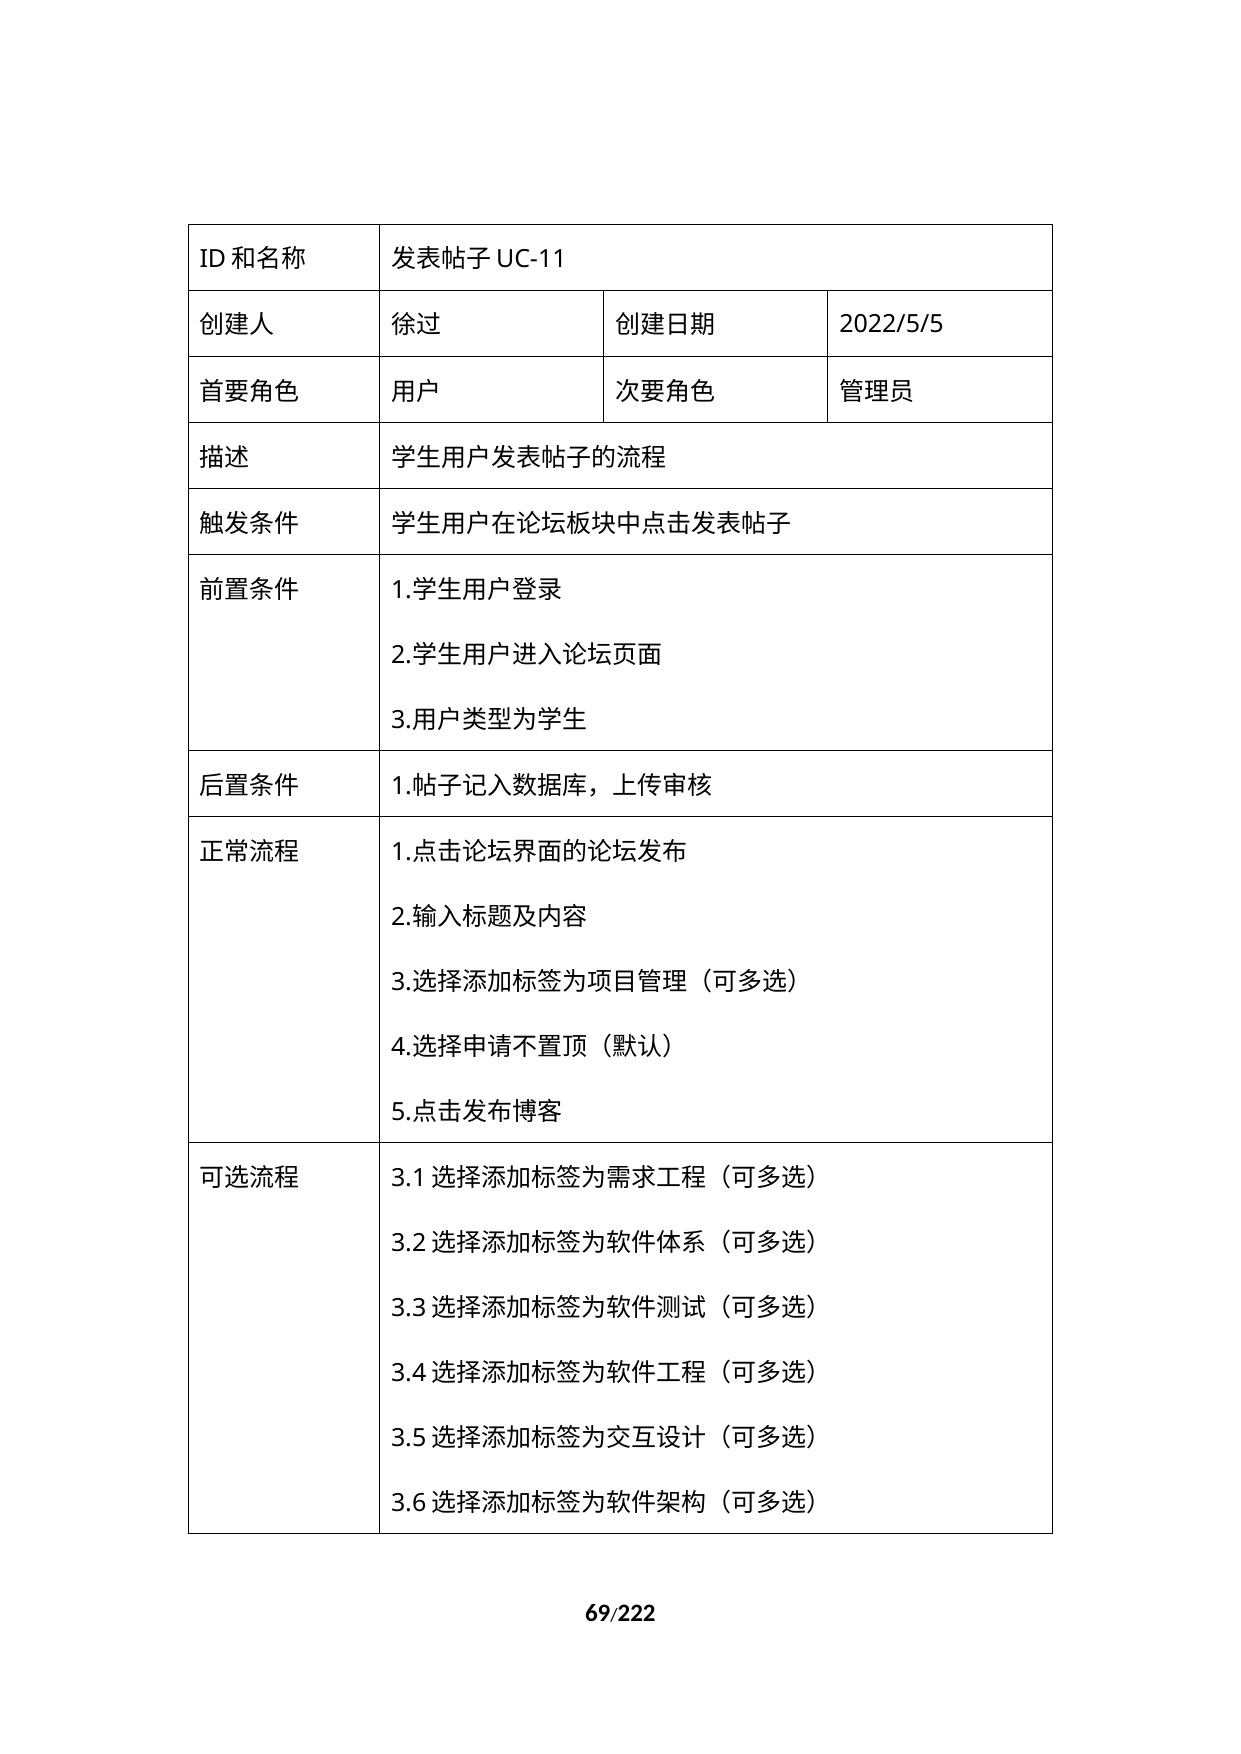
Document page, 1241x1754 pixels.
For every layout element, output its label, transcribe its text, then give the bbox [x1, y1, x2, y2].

table_cell 触发条件 [189, 489, 379, 554]
table_cell 2022/5/5 [828, 291, 1052, 356]
table_cell 用户 [380, 357, 603, 422]
table_cell 描述 [189, 423, 379, 488]
table_cell 学生用户在论坛板块中点击发表帖子 [380, 489, 1052, 554]
table_header 发表帖子UC-11 [380, 225, 1052, 289]
table_cell 正常流程 [189, 817, 379, 1142]
table_cell 1.点击论坛界面的论坛发布 2.输入标题及内容 3.选择添加标签为项目管理（可多选） 4.选择申请不置顶（默认） 5.点击发布博客 [380, 817, 1052, 1142]
table_cell 前置条件 [189, 555, 379, 750]
table_cell 首要角色 [189, 357, 379, 422]
table_cell 1.学生用户登录 2.学生用户进入论坛页面 3.用户类型为学生 [380, 555, 1052, 750]
table_cell 次要角色 [604, 357, 827, 422]
table_cell 1.帖子记入数据库，上传审核 [380, 751, 1052, 816]
table_cell 学生用户发表帖子的流程 [380, 423, 1052, 488]
table_cell 管理员 [828, 357, 1052, 422]
table_cell 创建人 [189, 291, 379, 356]
table_cell 后置条件 [189, 751, 379, 816]
table_header ID和名称 [189, 225, 379, 289]
table_cell 创建日期 [604, 291, 827, 356]
table_cell 可选流程 [189, 1143, 379, 1533]
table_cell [380, 1143, 1052, 1533]
table_cell 徐过 [380, 291, 603, 356]
